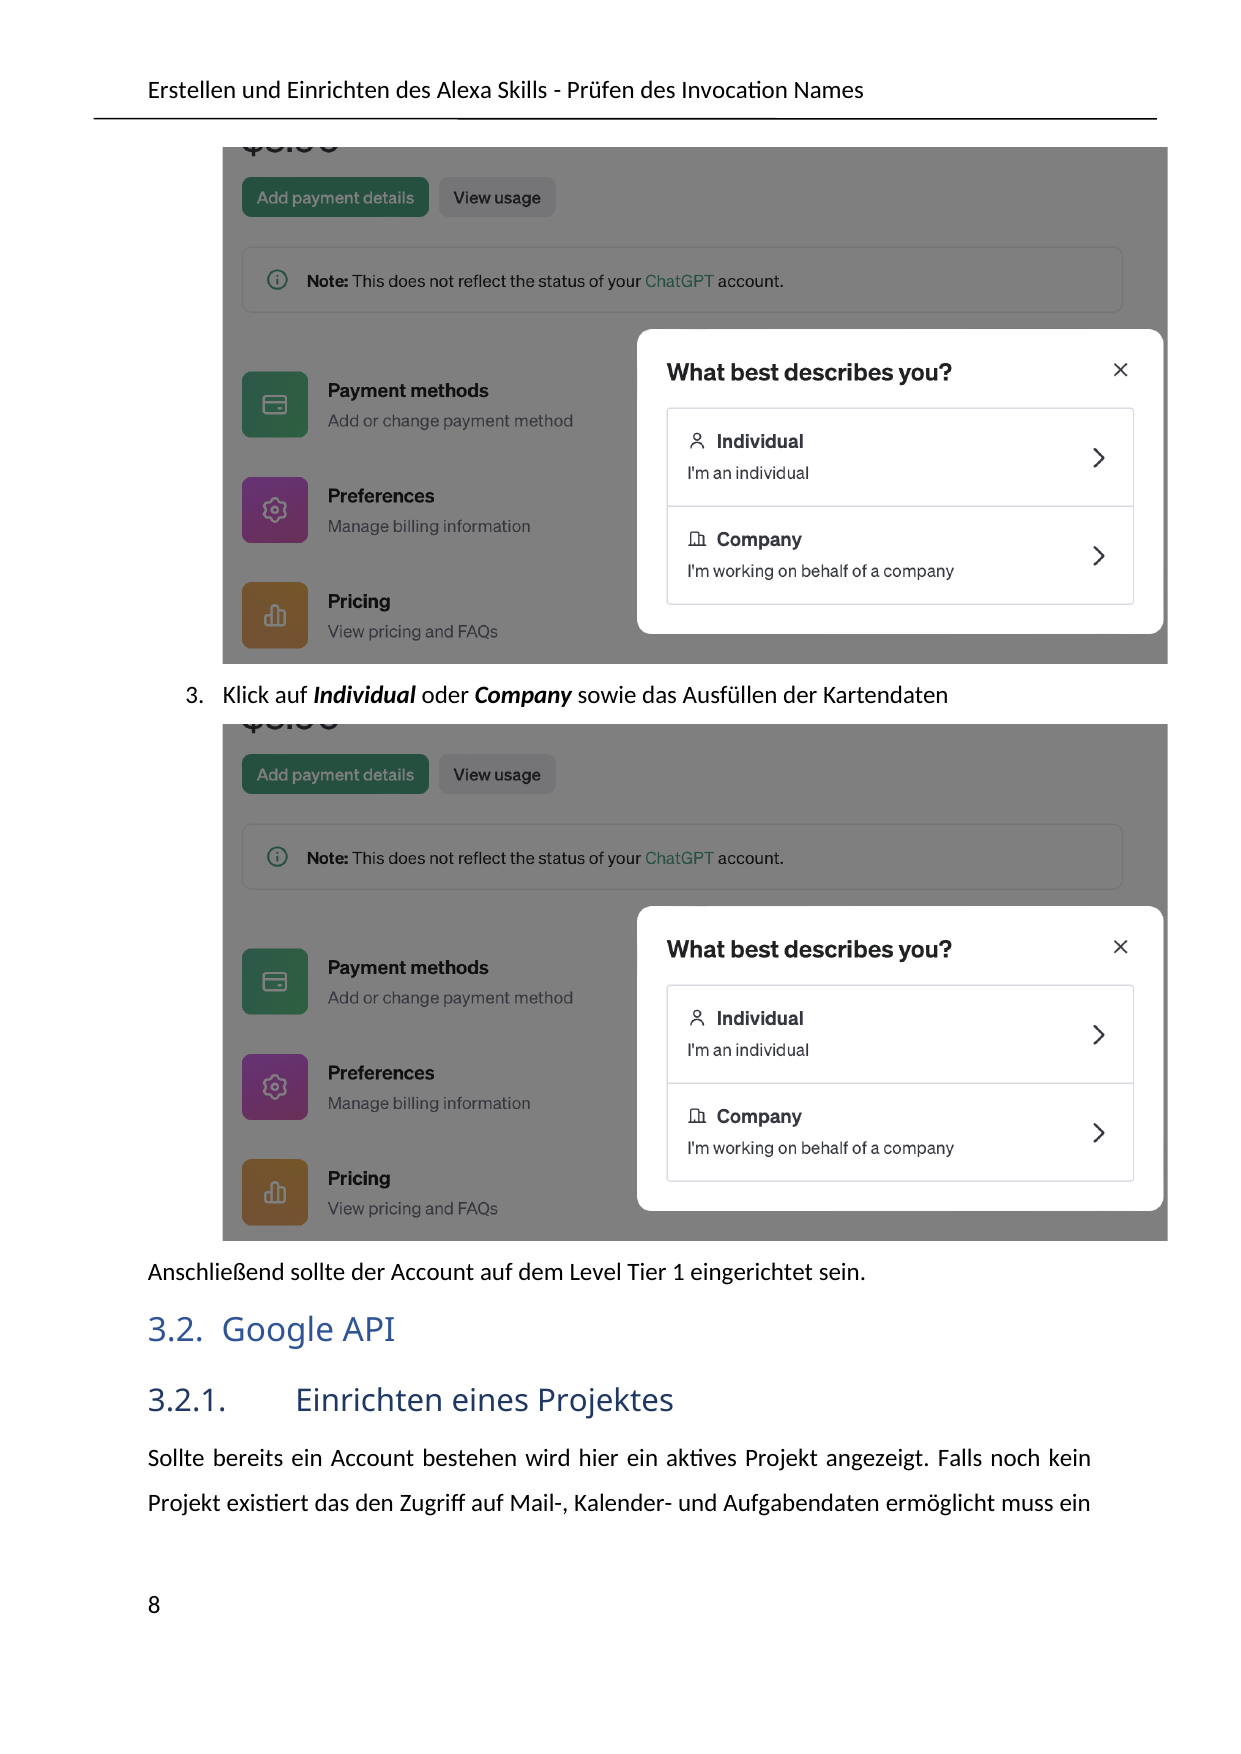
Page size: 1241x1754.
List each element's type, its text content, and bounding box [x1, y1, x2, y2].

text Anschließend sollte der Account auf dem Level Tier 1 eingerichtet sein. [148, 1256, 1093, 1286]
picture [222, 147, 1168, 664]
list Klick auf Individual oder Company sowie das Ausfüllen der Kartendaten [185, 679, 1093, 709]
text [148, 1442, 1093, 1518]
subtitle Einrichten eines Projektes [148, 1378, 1093, 1420]
subtitle Google API [148, 1306, 1093, 1351]
picture [222, 724, 1168, 1241]
